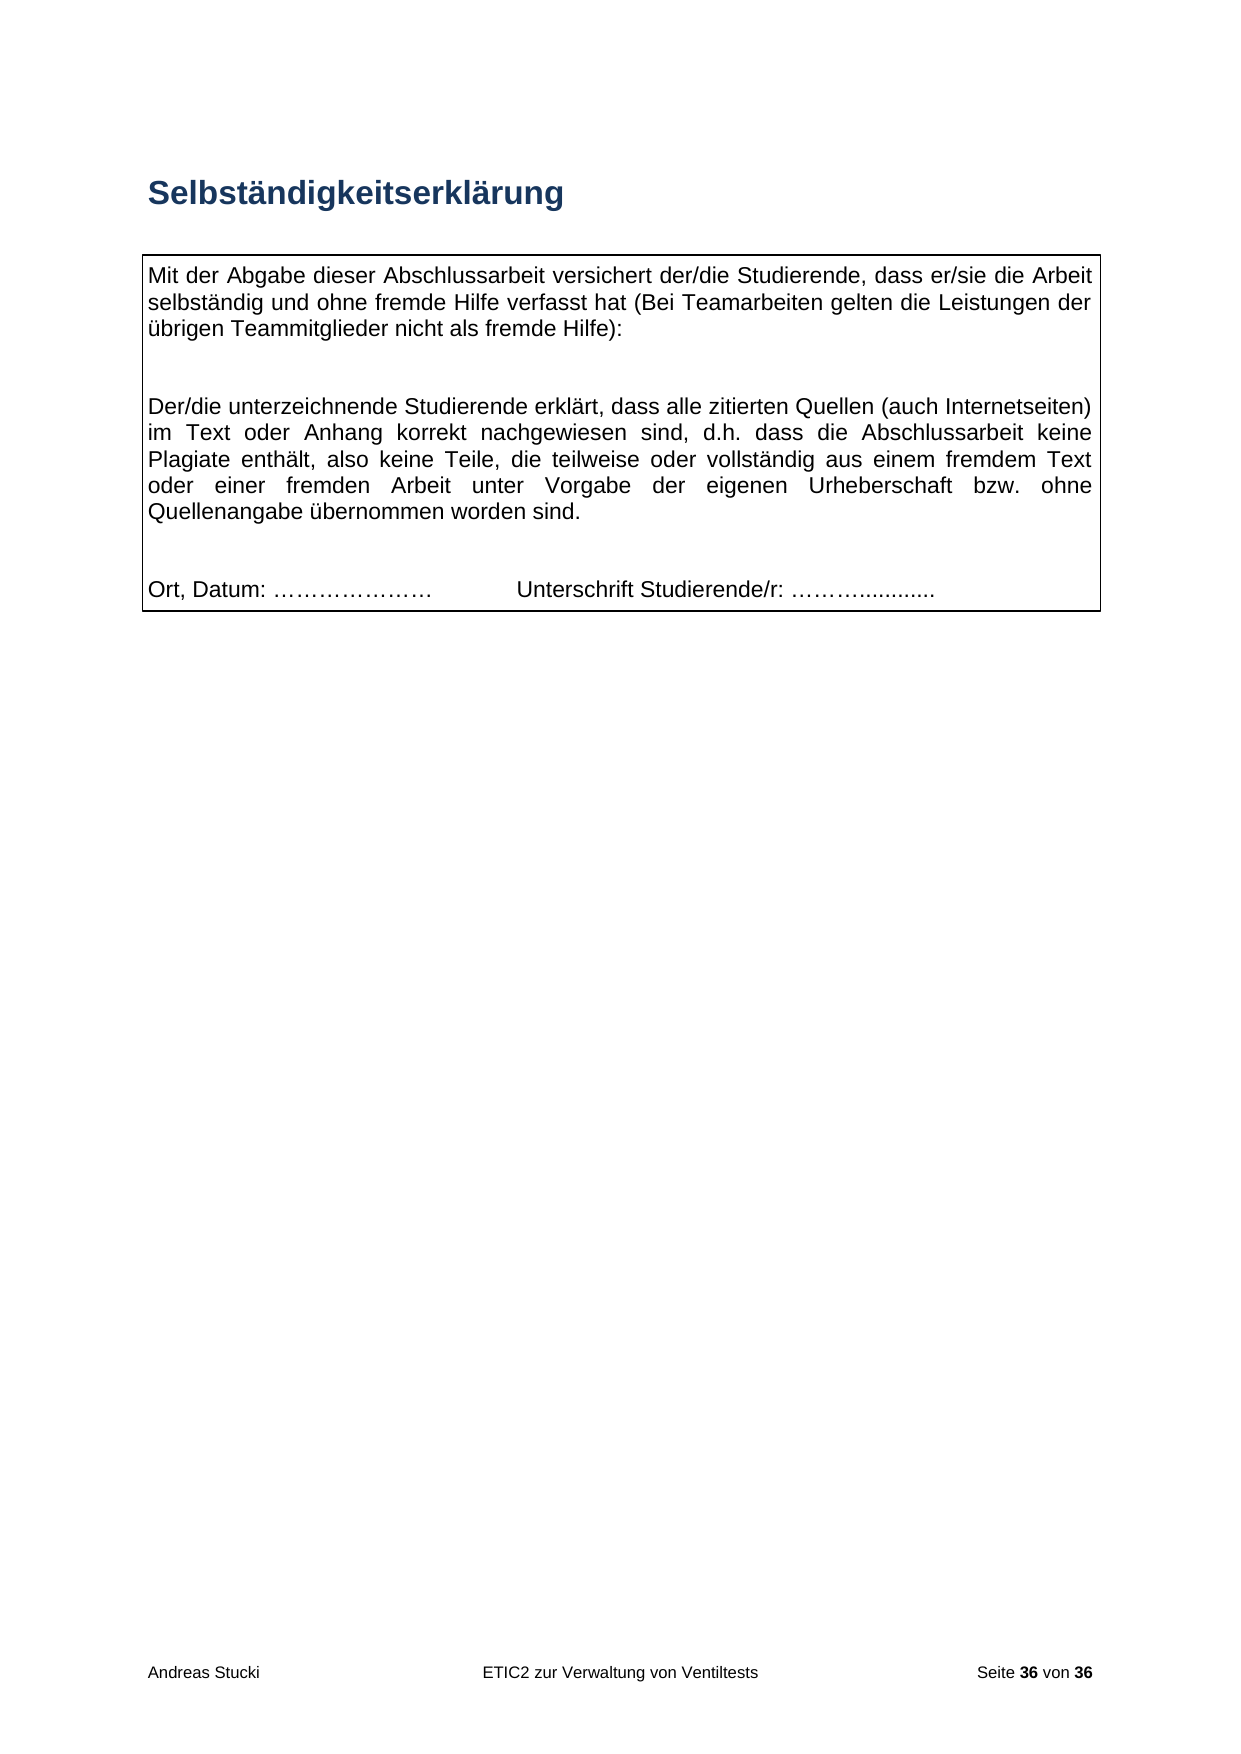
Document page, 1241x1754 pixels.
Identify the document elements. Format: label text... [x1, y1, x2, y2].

subtitle Selbständigkeitserklärung [148, 173, 1092, 211]
text Mit der Abgabe dieser Abschlussarbeit versichert der/die Studierende, dass er/sie die Arbeit selbständig und ohne fremde Hilfe verfasst hat (Bei Teamarbeiten gelten die Leistungen der übrigen Teammitglieder nicht als fremde Hilfe): [148, 262, 1092, 342]
text Der/die unterzeichnende Studierende erklärt, dass alle zitierten Quellen (auch Internetseiten) im Text oder Anhang korrekt nachgewiesen sind, d.h. dass die Abschlussarbeit keine Plagiate enthält, also keine Teile, die teilweise oder vollständig aus einem fremdem Text oder einer fremden Arbeit unter Vorgabe der eigenen Urheberschaft bzw. ohne Quellenangabe übernommen worden sind. [148, 393, 1092, 525]
text Ort, Datum: ………………… Unterschrift Studierende/r: ………............ [148, 576, 1092, 602]
